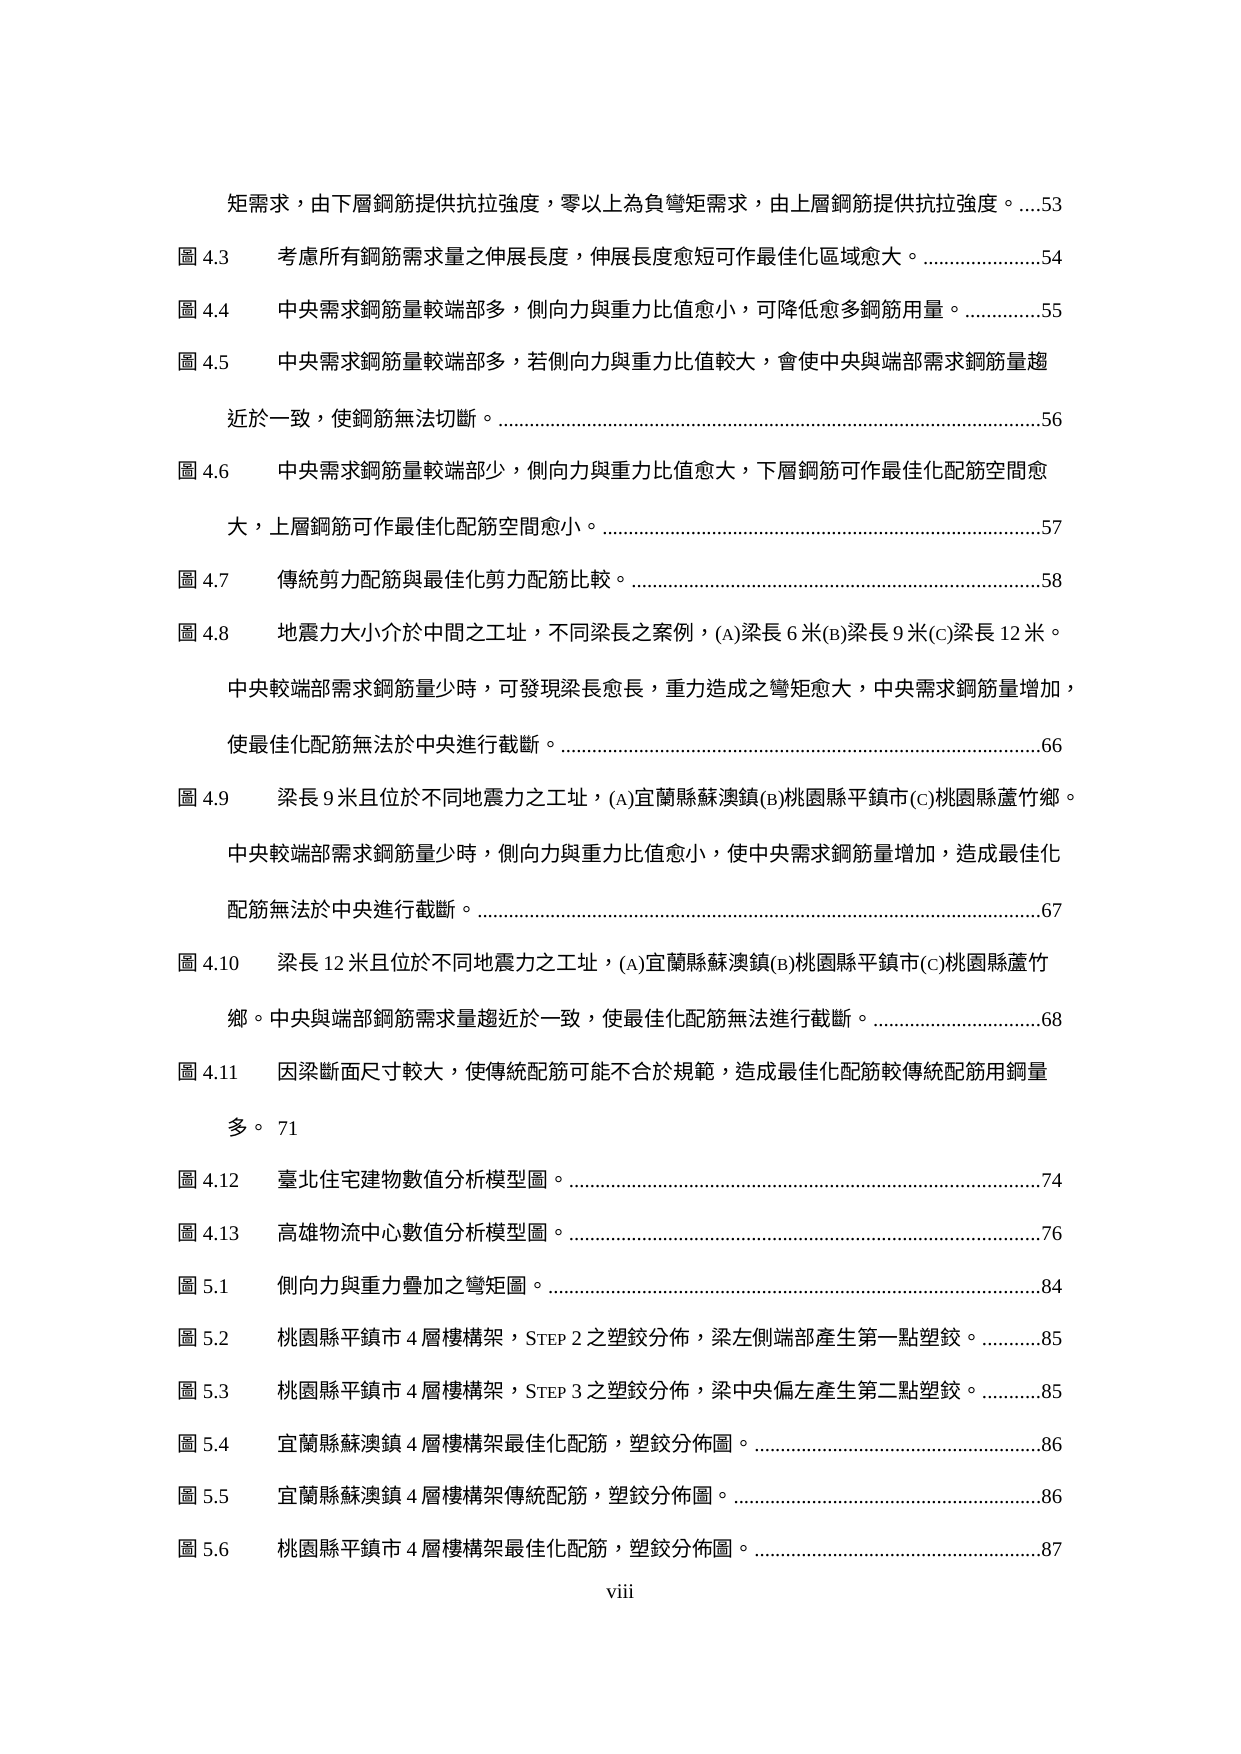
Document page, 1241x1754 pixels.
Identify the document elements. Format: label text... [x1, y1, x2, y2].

text 圖 4.6 中央需求鋼筋量較端部少，側向力與重力比值愈大，下層鋼筋可作最佳化配筋空間愈大，上層鋼筋可作最佳化配筋空間愈小。 57 [177, 451, 1063, 544]
text 圖 5.6 桃園縣平鎮市4層樓構架最佳化配筋，塑鉸分佈圖。 87 [177, 1528, 1063, 1566]
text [177, 184, 1063, 222]
text 圖 4.8 地震力大小介於中間之工址，不同梁長之案例，(a)梁長6米(b)梁長9米(c)梁長12米。中央較端部需求鋼筋量少時，可發現梁長愈長，重力造成之彎矩愈大，中央需求鋼筋量增加，使最佳化配筋無法於中央進行截斷。 66 [177, 612, 1063, 762]
text 圖 4.11 因梁斷面尺寸較大，使傳統配筋可能不合於規範，造成最佳化配筋較傳統配筋用鋼量多。 71 [177, 1051, 1063, 1145]
text 圖 4.12 臺北住宅建物數值分析模型圖。 74 [177, 1160, 1063, 1198]
text 圖 4.5 中央需求鋼筋量較端部多，若側向力與重力比值較大，會使中央與端部需求鋼筋量趨近於一致，使鋼筋無法切斷。 56 [177, 342, 1063, 436]
text 圖 4.10 梁長12米且位於不同地震力之工址，(a)宜蘭縣蘇澳鎮(b)桃園縣平鎮市(c)桃園縣蘆竹鄉。中央與端部鋼筋需求量趨近於一致，使最佳化配筋無法進行截斷。 68 [177, 942, 1063, 1036]
text 圖 4.4 中央需求鋼筋量較端部多，側向力與重力比值愈小，可降低愈多鋼筋用量。 55 [177, 289, 1063, 327]
text 圖 4.13 高雄物流中心數值分析模型圖。 76 [177, 1213, 1063, 1250]
text 圖 5.2 桃園縣平鎮市4層樓構架，Step 2之塑鉸分佈，梁左側端部產生第一點塑鉸。 85 [177, 1318, 1063, 1355]
text 圖 5.5 宜蘭縣蘇澳鎮4層樓構架傳統配筋，塑鉸分佈圖。 86 [177, 1476, 1063, 1513]
text 圖 4.9 梁長9米且位於不同地震力之工址，(a)宜蘭縣蘇澳鎮(b)桃園縣平鎮市(c)桃園縣蘆竹鄉。中央較端部需求鋼筋量少時，側向力與重力比值愈小，使中央需求鋼筋量增加，造成最佳化配筋無法於中央進行截斷。 67 [177, 777, 1063, 927]
text 圖 5.1 側向力與重力疊加之彎矩圖。 84 [177, 1265, 1063, 1303]
text 圖 4.3 考慮所有鋼筋需求量之伸展長度，伸展長度愈短可作最佳化區域愈大。 54 [177, 237, 1063, 274]
text 圖 4.7 傳統剪力配筋與最佳化剪力配筋比較。 58 [177, 559, 1063, 597]
text 圖 5.4 宜蘭縣蘇澳鎮4層樓構架最佳化配筋，塑鉸分佈圖。 86 [177, 1423, 1063, 1461]
text 圖 5.3 桃園縣平鎮市4層樓構架，Step 3之塑鉸分佈，梁中央偏左產生第二點塑鉸。 85 [177, 1371, 1063, 1408]
